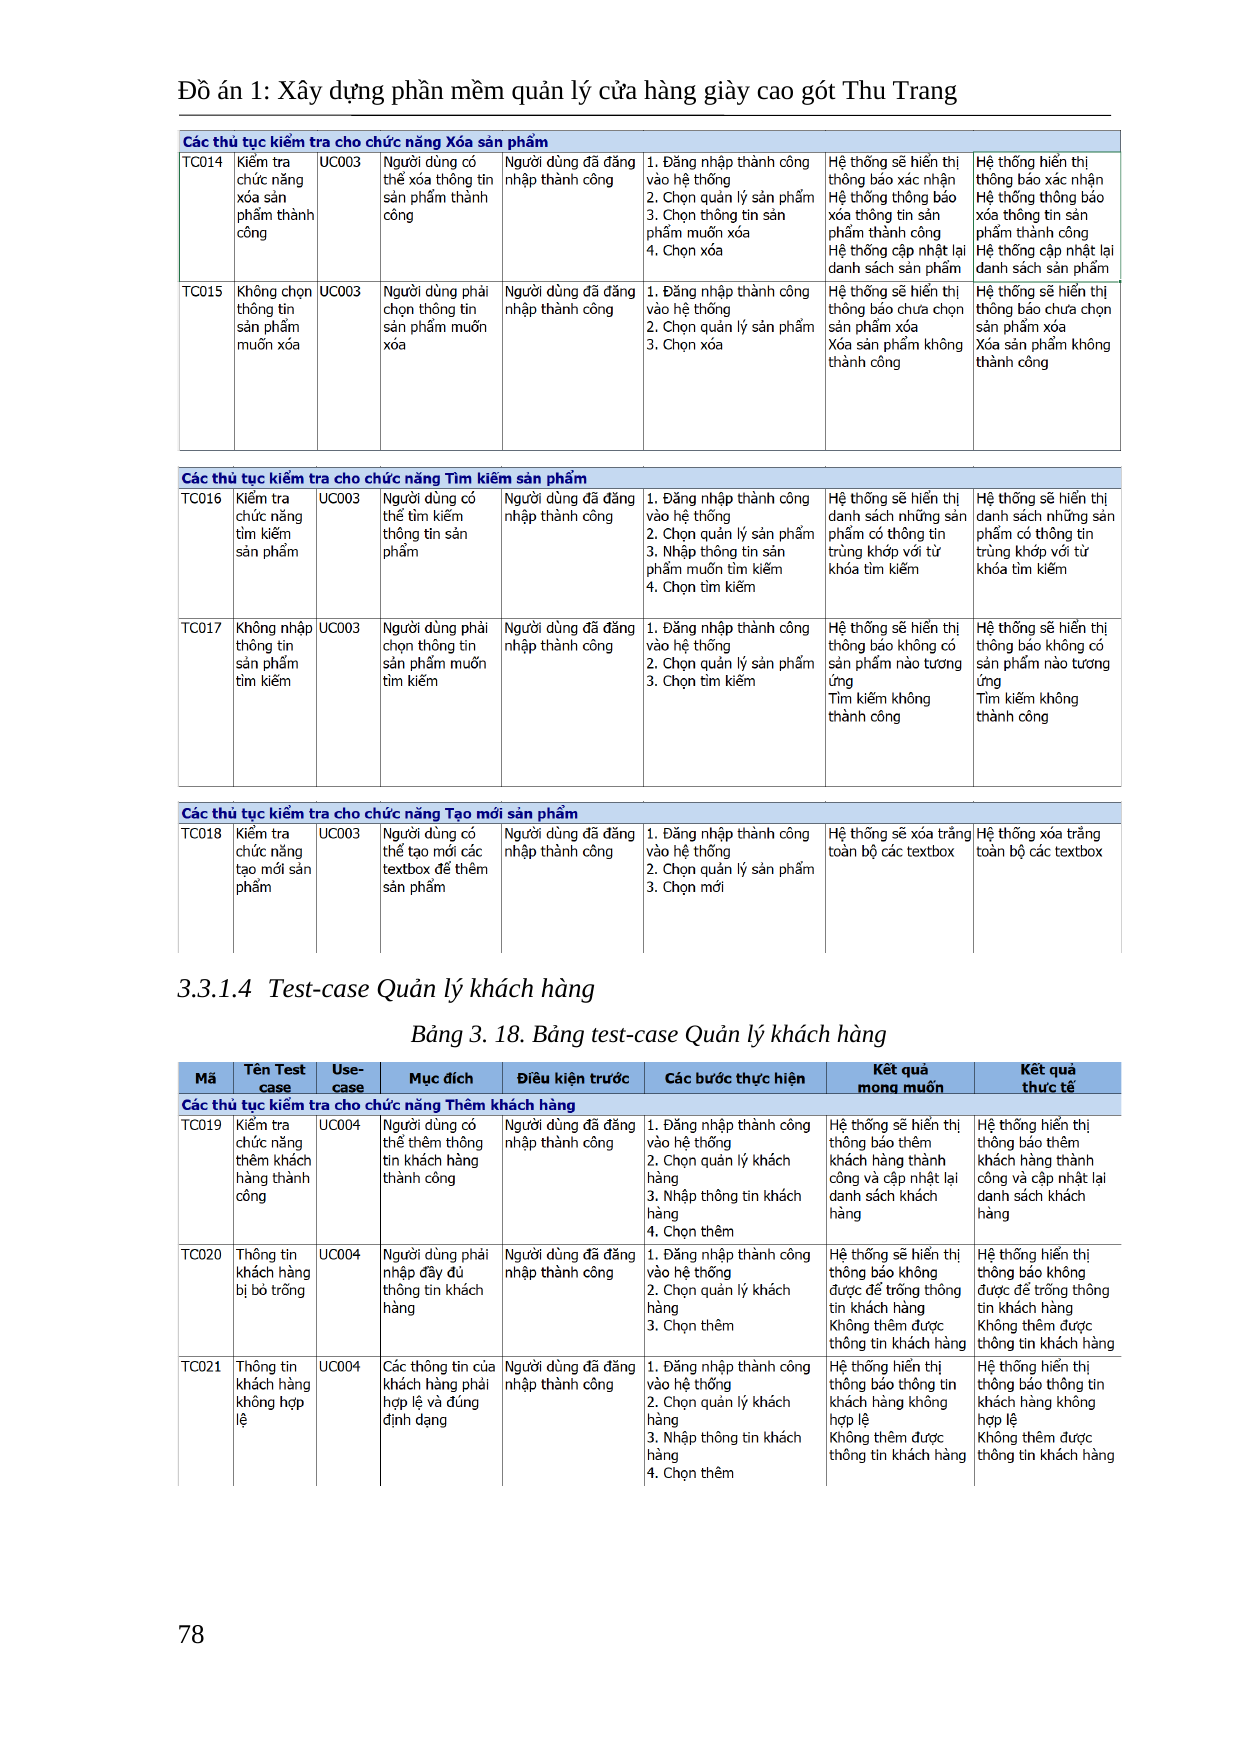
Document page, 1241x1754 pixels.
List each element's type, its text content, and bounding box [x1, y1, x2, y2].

picture [177, 466, 1122, 787]
picture [177, 801, 1122, 953]
text Bảng 3. 18. Bảng test-case Quản lý khách hàng [177, 1019, 1122, 1048]
picture [177, 1062, 1122, 1486]
picture [177, 130, 1122, 451]
subtitle Test-case Quản lý khách hàng [177, 972, 1122, 1003]
